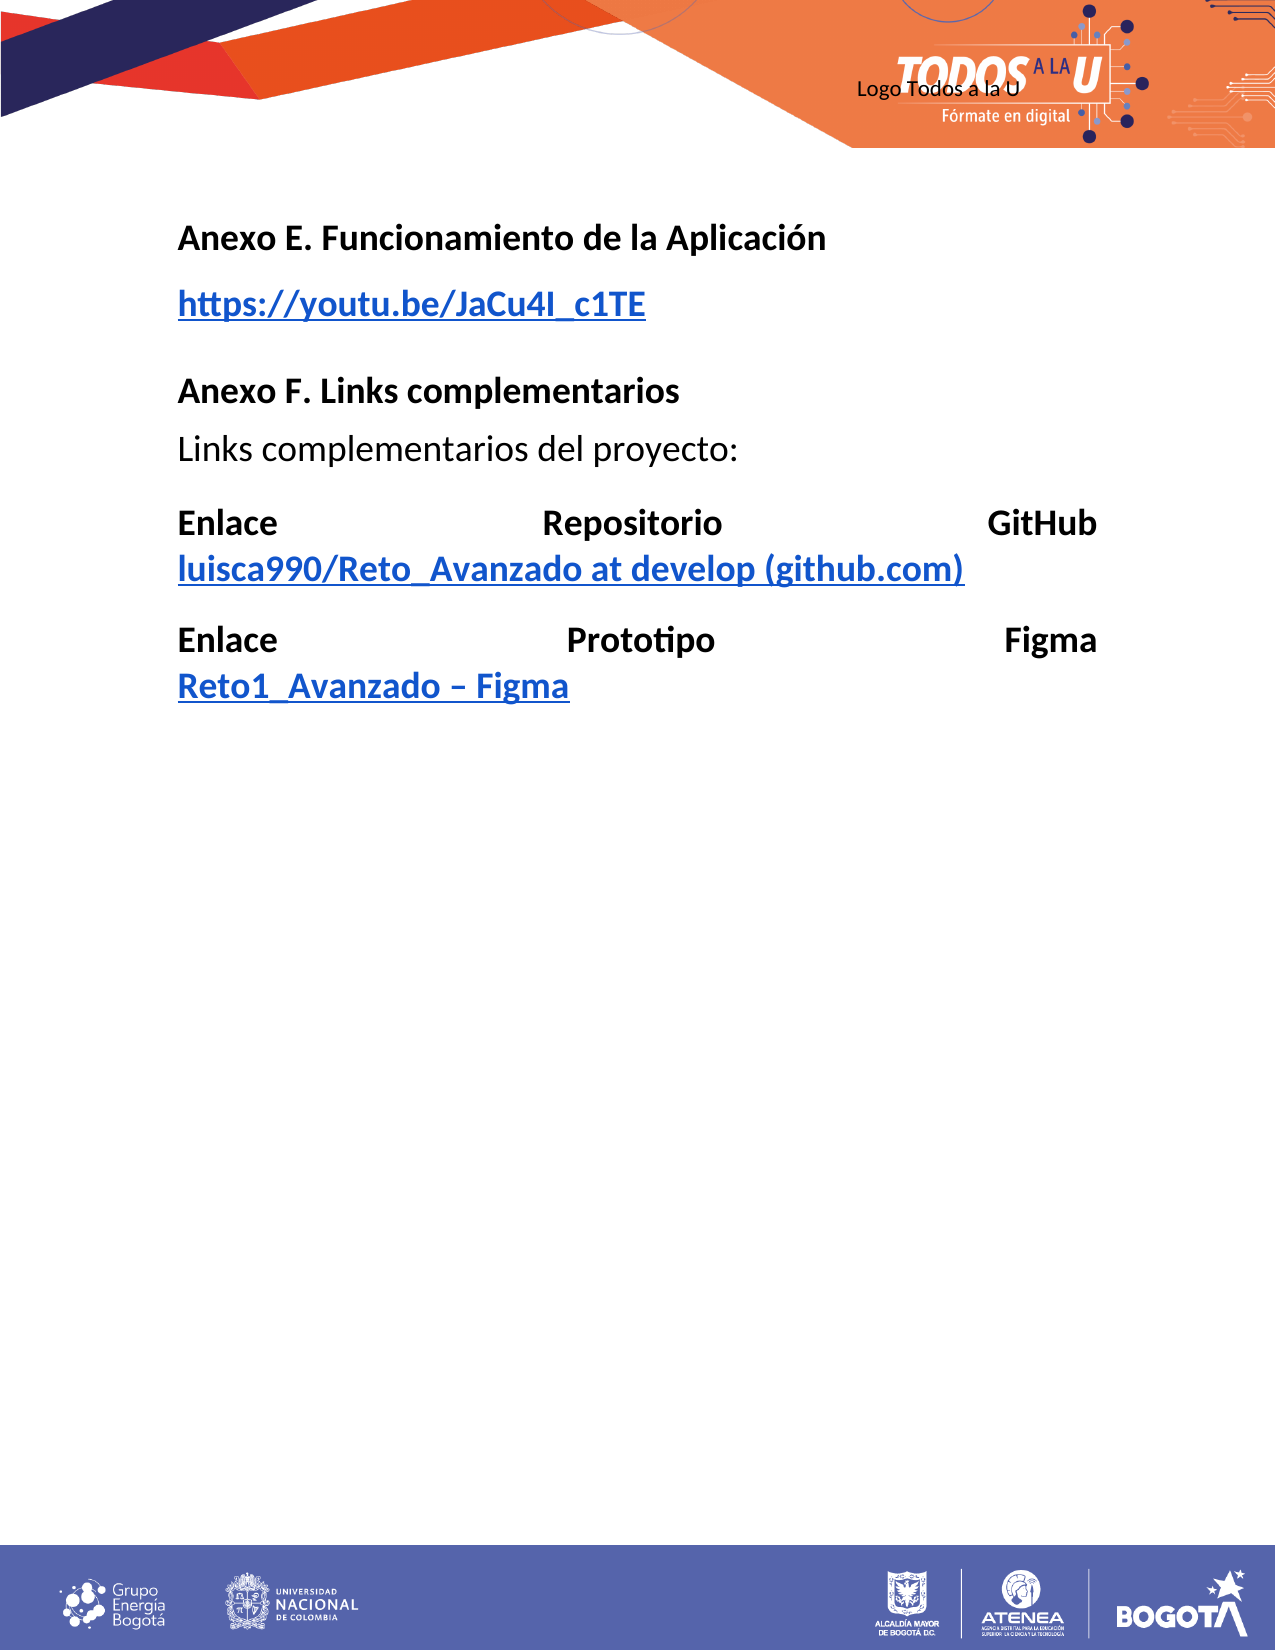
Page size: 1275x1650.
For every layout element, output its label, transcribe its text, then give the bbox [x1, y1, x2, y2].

text Enlace Repositorio GitHub luisca990/Reto_Avanzado at develop (github.com) [177, 499, 1098, 591]
picture [0, 1545, 1275, 1650]
subtitle Anexo F. Links complementarios [177, 367, 1098, 413]
text https://youtu.be/JaCu4I_c1TE [177, 280, 1098, 326]
text Anexo E. Funcionamiento de la Aplicación [177, 214, 1098, 259]
text Links complementarios del proyecto: [177, 425, 1098, 471]
text Enlace Prototipo Figma Reto1_Avanzado – Figma [177, 616, 1098, 707]
picture [0, 0, 1275, 148]
